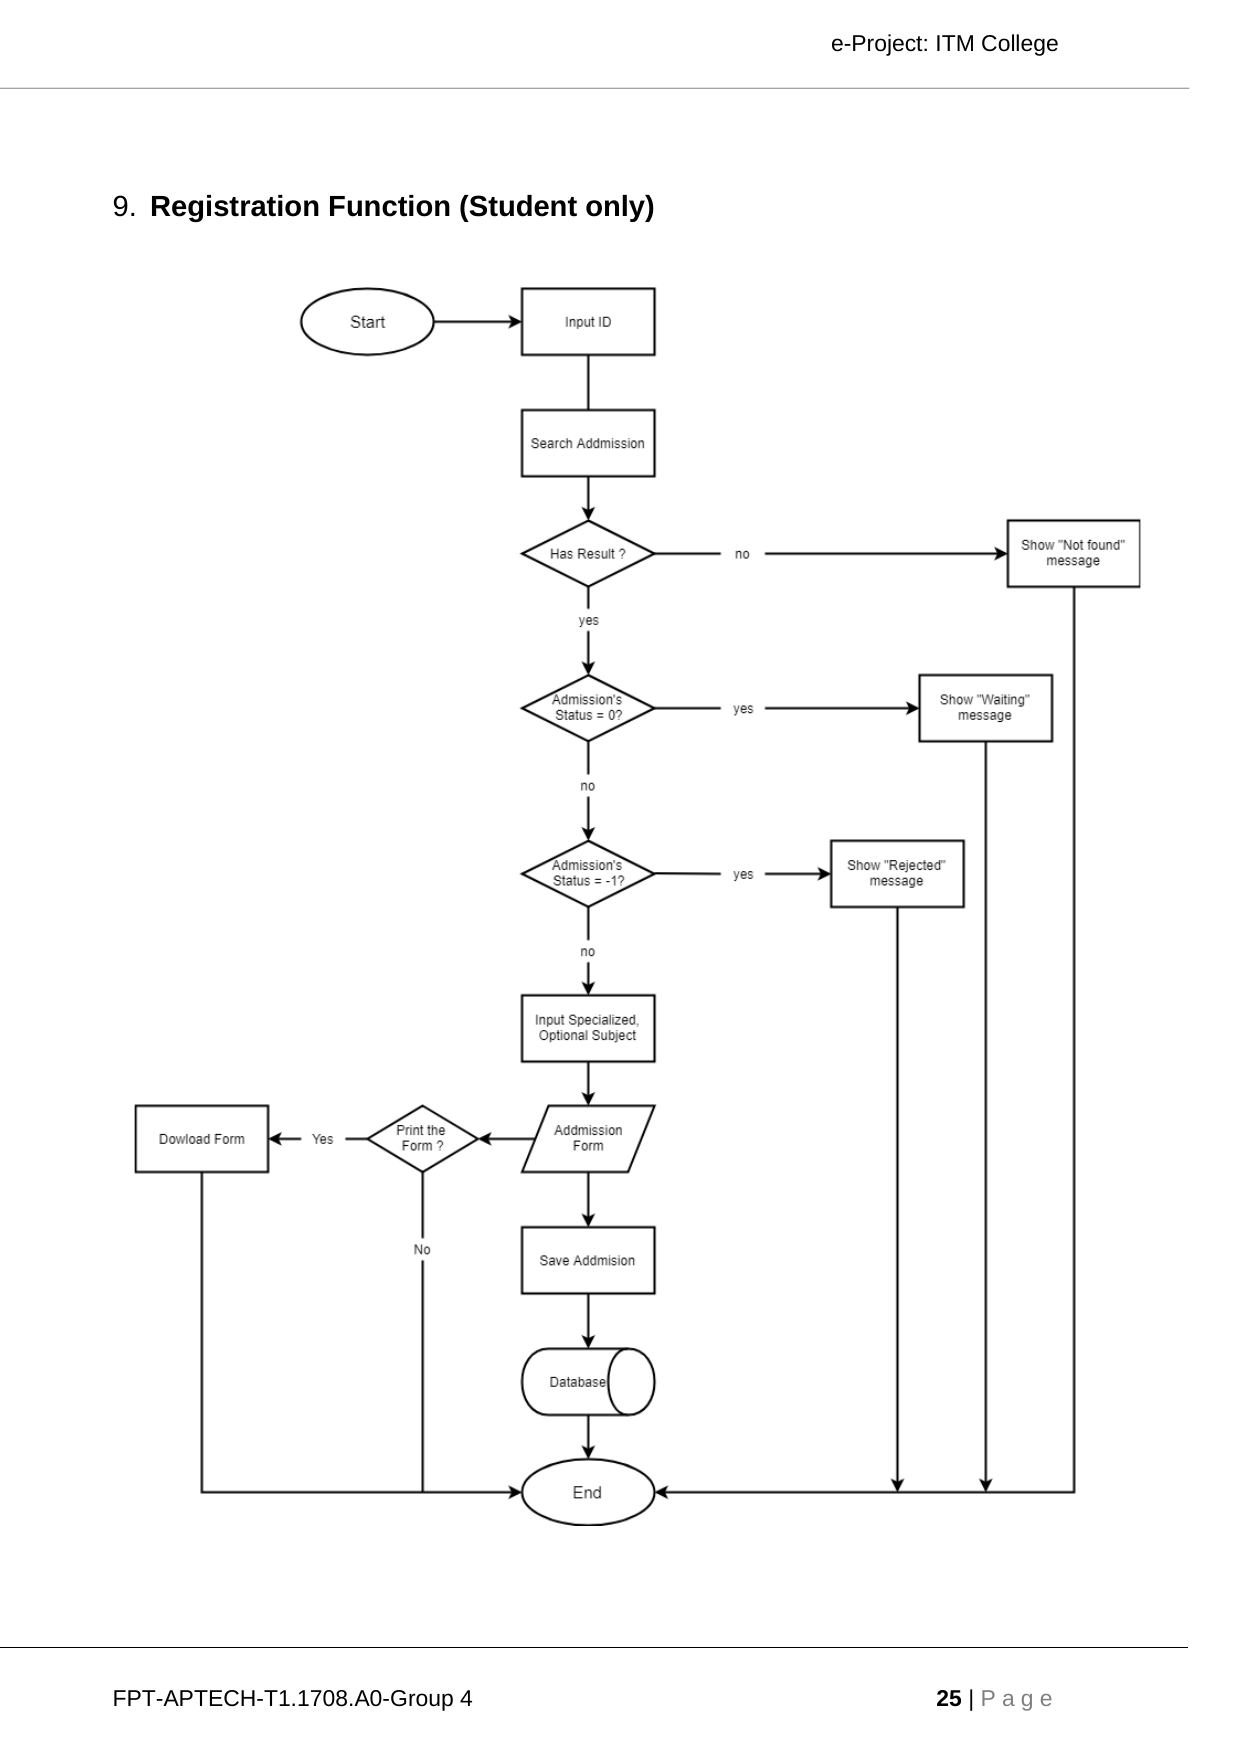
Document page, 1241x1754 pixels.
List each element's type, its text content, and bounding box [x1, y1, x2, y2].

picture [134, 287, 1141, 1526]
subtitle Registration Function (Student only) [112, 189, 1162, 222]
